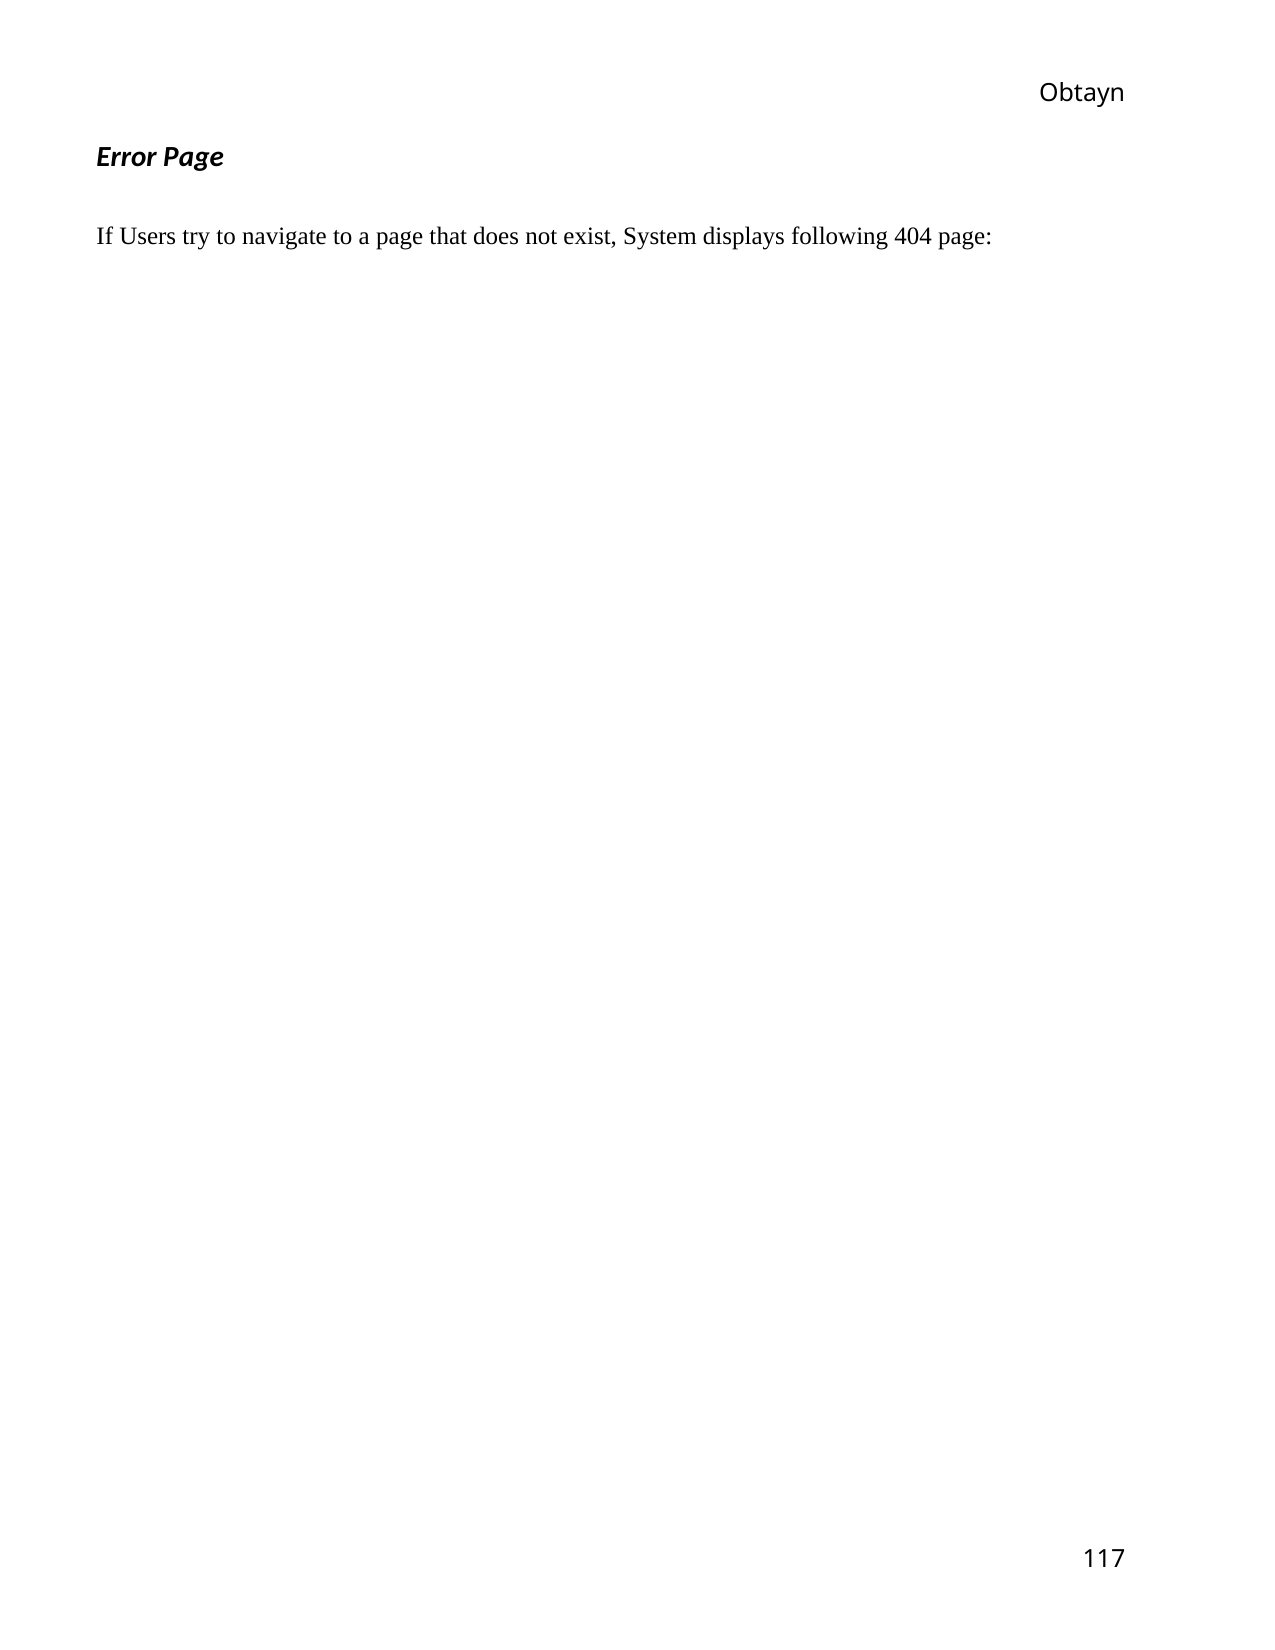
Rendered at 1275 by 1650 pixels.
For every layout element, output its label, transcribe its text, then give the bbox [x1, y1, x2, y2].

subtitle Error Page [96, 138, 1125, 174]
text If Users try to navigate to a page that does not exist, System displays following 404 page: [96, 221, 1125, 250]
